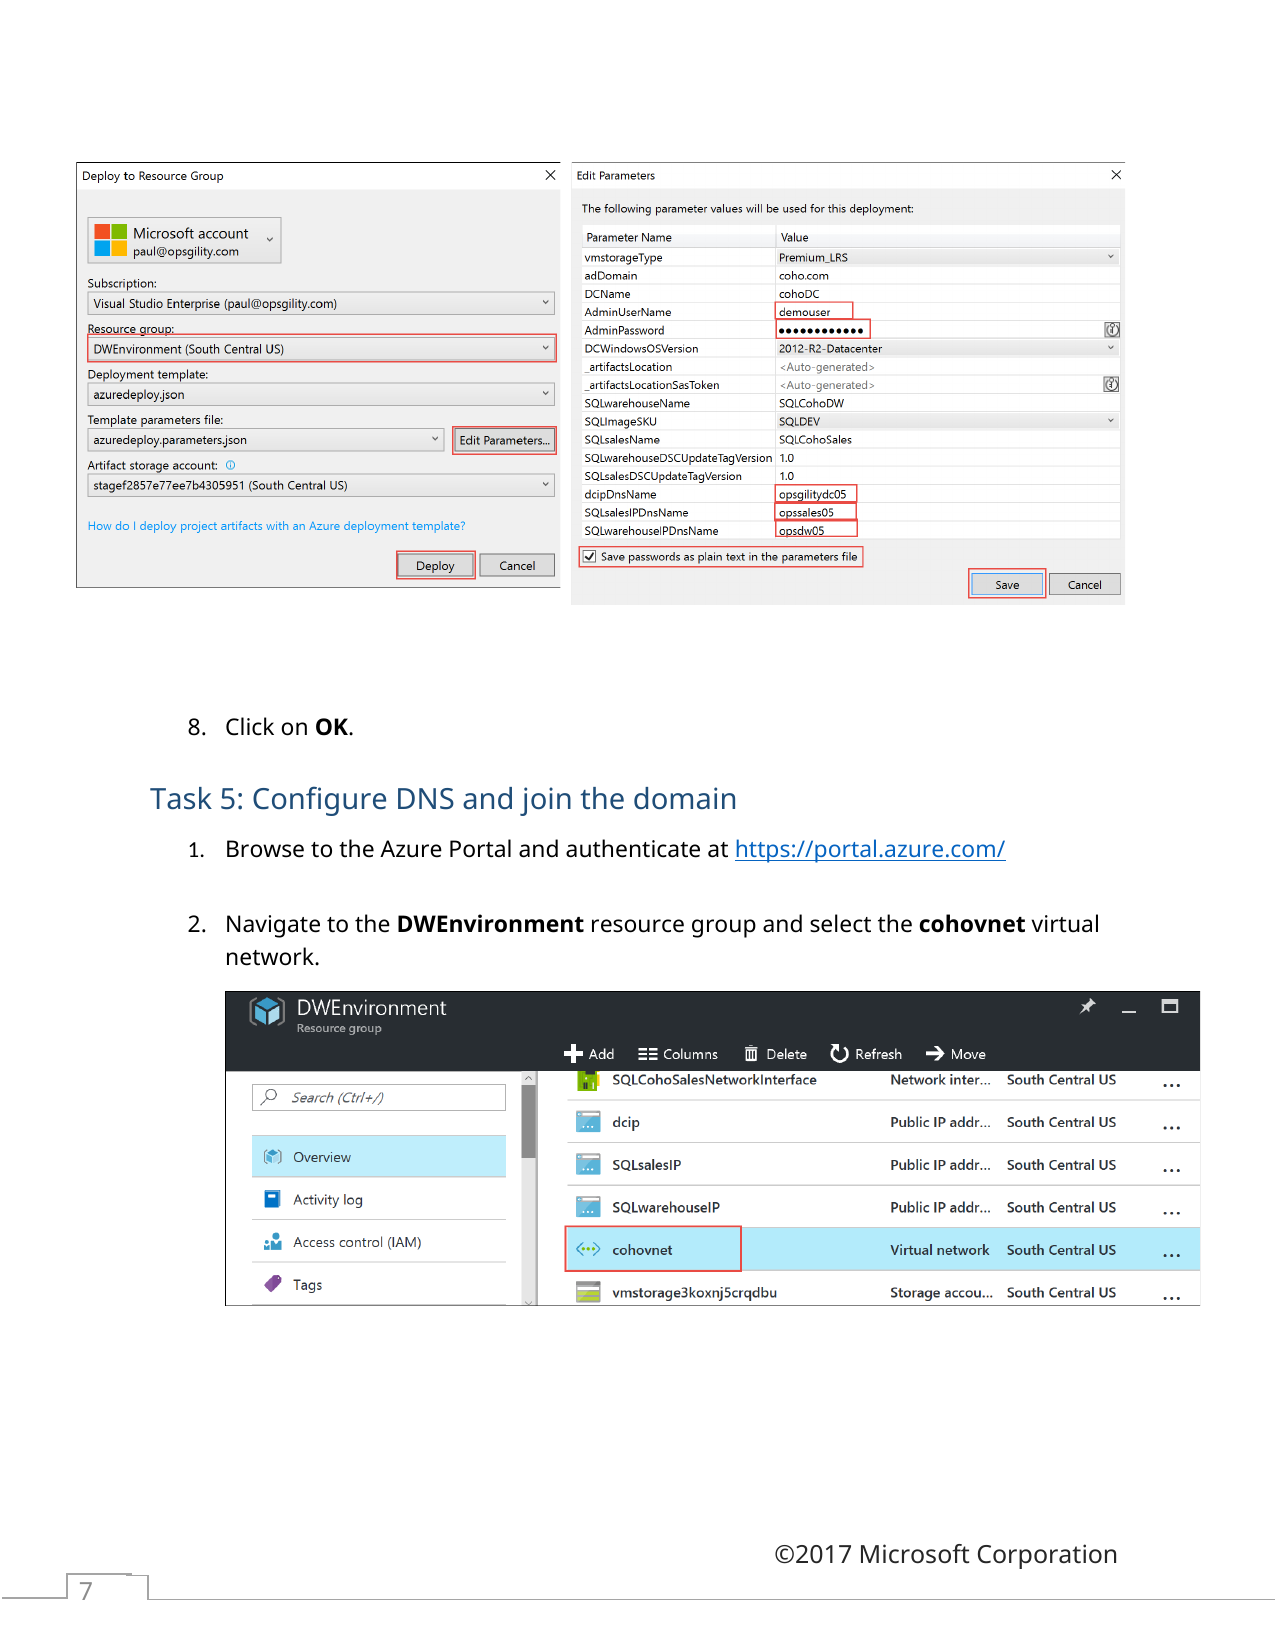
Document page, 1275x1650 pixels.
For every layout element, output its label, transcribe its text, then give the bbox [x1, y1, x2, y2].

list Browse to the Azure Portal and authenticate at https://portal.azure.com/ [187, 833, 1125, 864]
list Click on OK. [187, 711, 1125, 742]
table_header [561, 150, 1125, 699]
table_header [65, 150, 561, 699]
subtitle Task 5: Configure DNS and join the domain [150, 778, 1125, 818]
picture [225, 991, 1200, 1306]
picture [571, 162, 1125, 605]
list Navigate to the DWEnvironment resource group and select the cohovnet virtual network. [187, 908, 1125, 973]
picture [76, 162, 561, 588]
